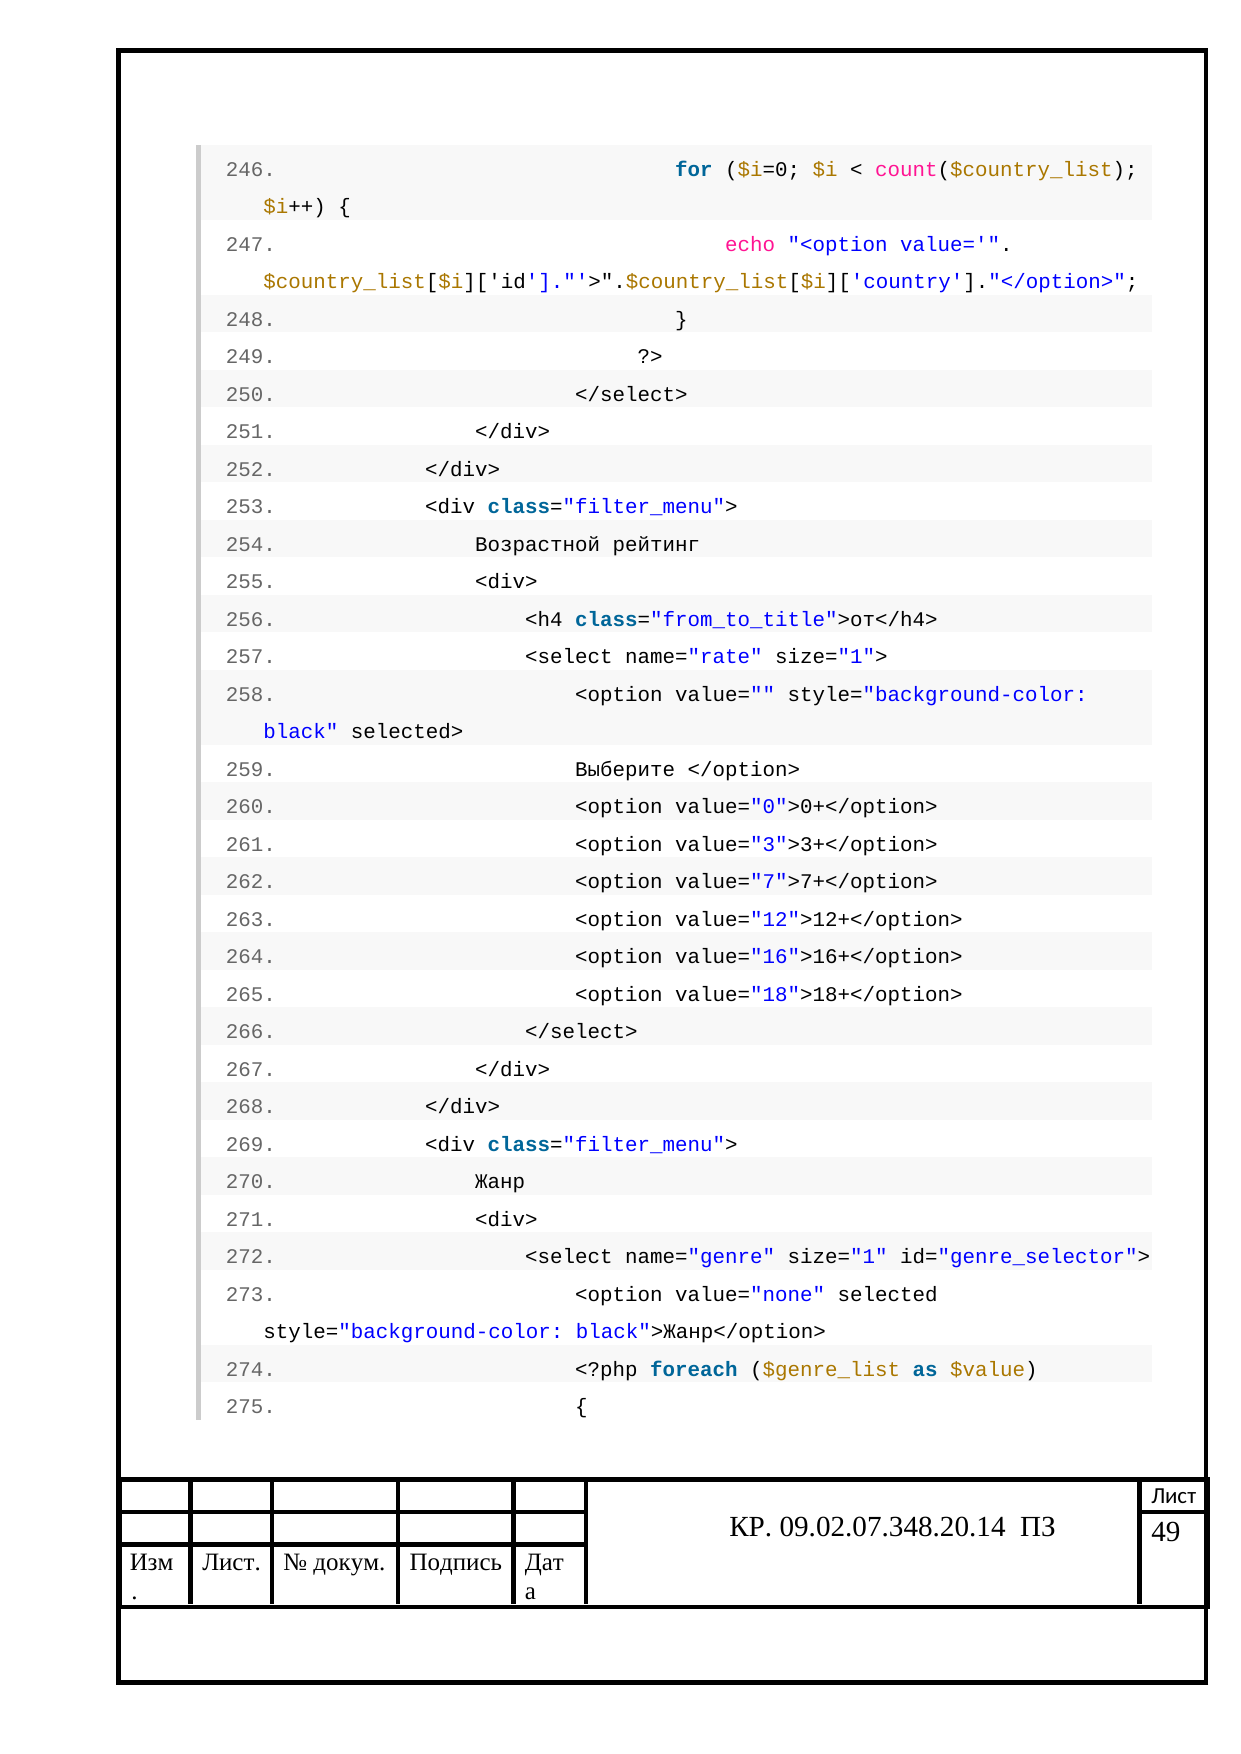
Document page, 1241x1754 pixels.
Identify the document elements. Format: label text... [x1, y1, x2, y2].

list <div> [201, 1195, 1152, 1232]
list <?php foreach ($genre_list as $value) [201, 1345, 1152, 1382]
list <option value="12">12+</option> [201, 895, 1152, 932]
list <option value="0">0+</option> [201, 782, 1152, 820]
list <h4 class="from_to_title">от</h4> [201, 595, 1152, 632]
list <option value="7">7+</option> [201, 857, 1152, 895]
list Выберите </option> [201, 745, 1152, 782]
list } [201, 295, 1152, 332]
list <option value="18">18+</option> [201, 970, 1152, 1007]
list <option value="" style="background-color: black" selected> [201, 670, 1152, 745]
list </div> [201, 1045, 1152, 1082]
list <option value="none" selected style="background-color: black">Жанр</option> [201, 1270, 1152, 1345]
list ?> [201, 332, 1152, 370]
list <div class="filter_menu"> [201, 482, 1152, 520]
list <div> [201, 557, 1152, 595]
list Возрастной рейтинг [201, 520, 1152, 557]
list <option value="3">3+</option> [201, 820, 1152, 857]
list echo "<option value='".$country_list[$i]['id']."'>".$country_list[$i]['country']."</option>"; [201, 220, 1152, 295]
list <option value="16">16+</option> [201, 932, 1152, 970]
list { [201, 1382, 1152, 1420]
list </div> [201, 1082, 1152, 1120]
list </select> [201, 1007, 1152, 1045]
list </div> [201, 445, 1152, 482]
list <select name="rate" size="1"> [201, 632, 1152, 670]
list for ($i=0; $i < count($country_list); $i++) { [201, 145, 1152, 220]
list <div class="filter_menu"> [201, 1120, 1152, 1157]
list <select name="genre" size="1" id="genre_selector"> [201, 1232, 1152, 1270]
list Жанр [201, 1157, 1152, 1195]
list </div> [201, 407, 1152, 445]
list </select> [201, 370, 1152, 407]
